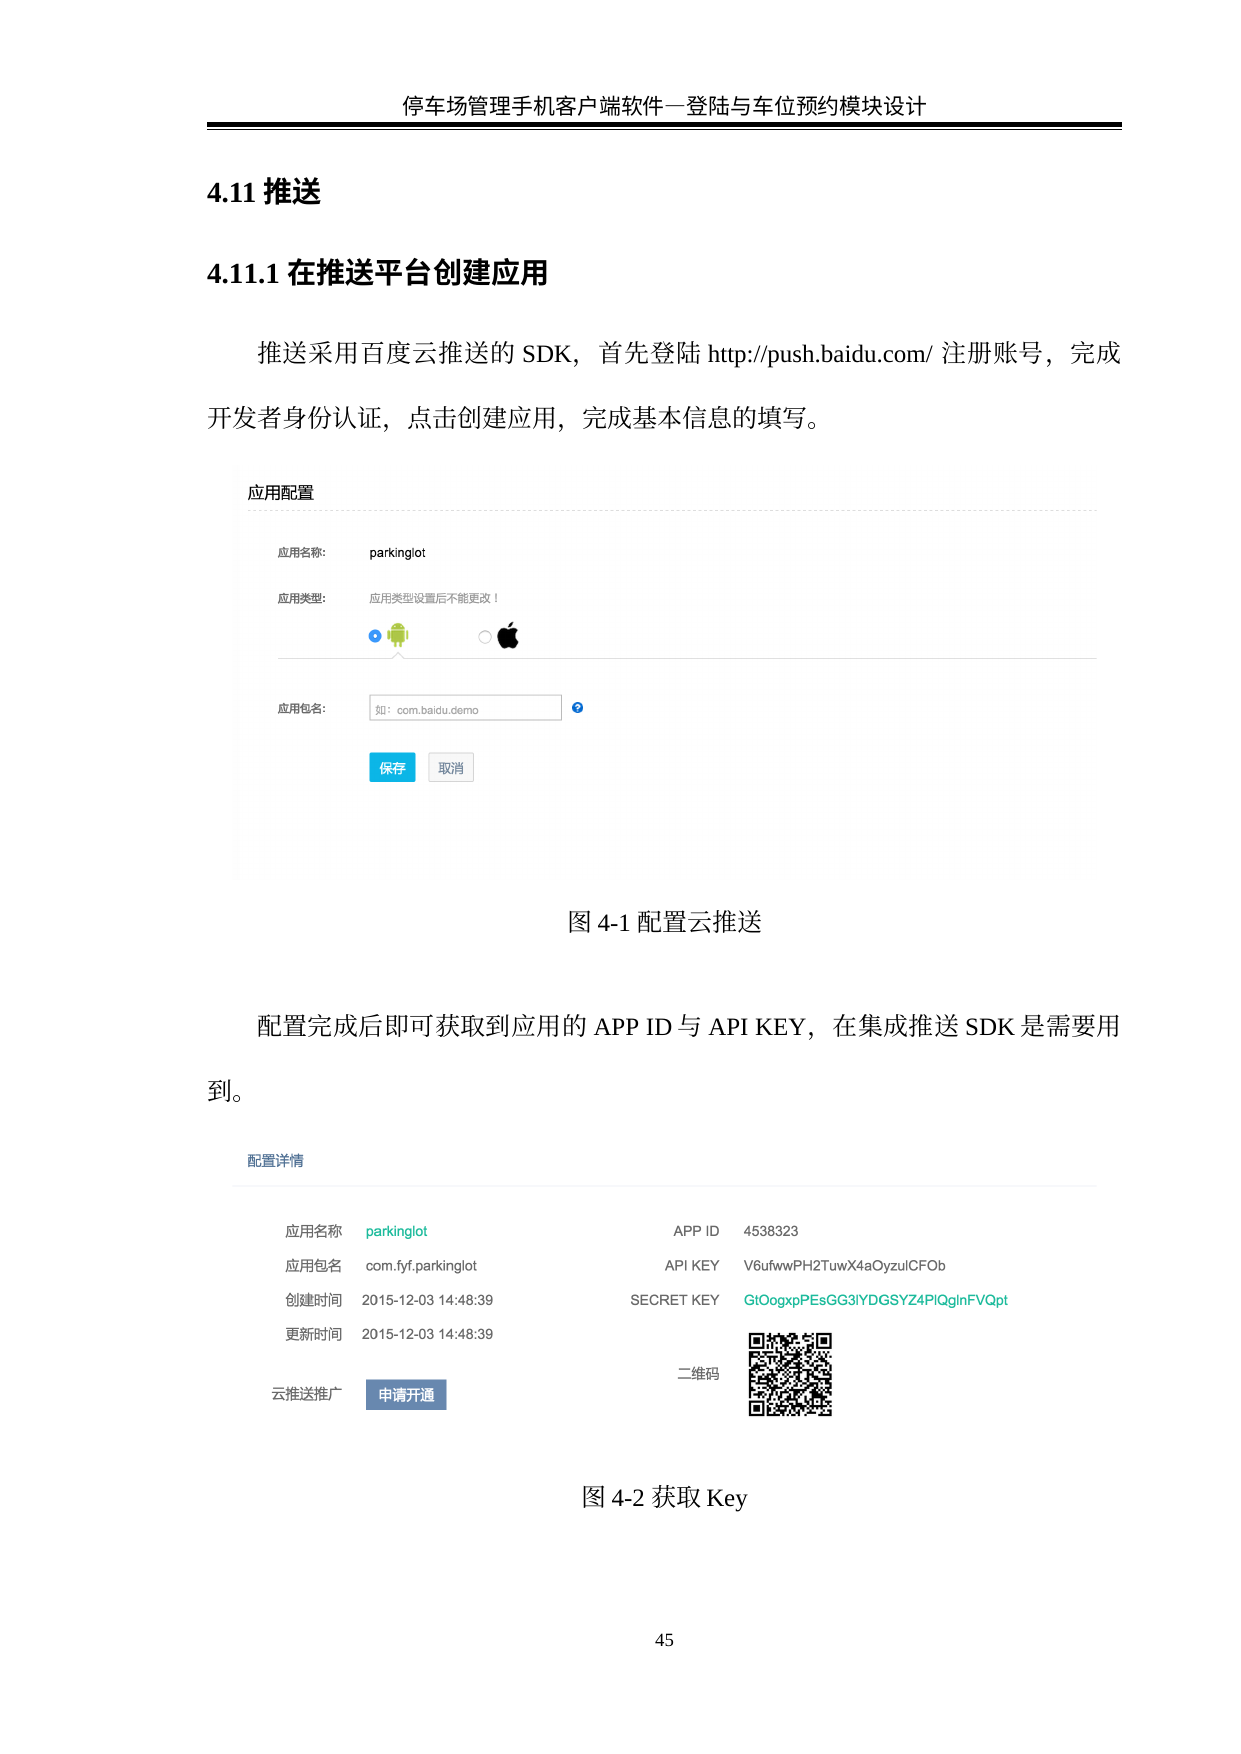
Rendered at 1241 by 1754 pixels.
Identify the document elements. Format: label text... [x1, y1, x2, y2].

subtitle 4.11.1 在推送平台创建应用 [207, 238, 1122, 303]
text 图4-2 获取Key [207, 1463, 1122, 1528]
subtitle 4.11 推送 [207, 157, 1122, 222]
picture [232, 1138, 1097, 1448]
text 推送采用百度云推送的SDK，首先登陆http://push.baidu.com/ 注册账号，完成开发者身份认证，点击创建应用，完成基本信息的填写。 [207, 319, 1122, 449]
text 图4-1 配置云推送 [207, 888, 1122, 953]
text 配置完成后即可获取到应用的APP ID与API KEY，在集成推送SDK是需要用到。 [207, 992, 1122, 1122]
picture [232, 465, 1097, 880]
